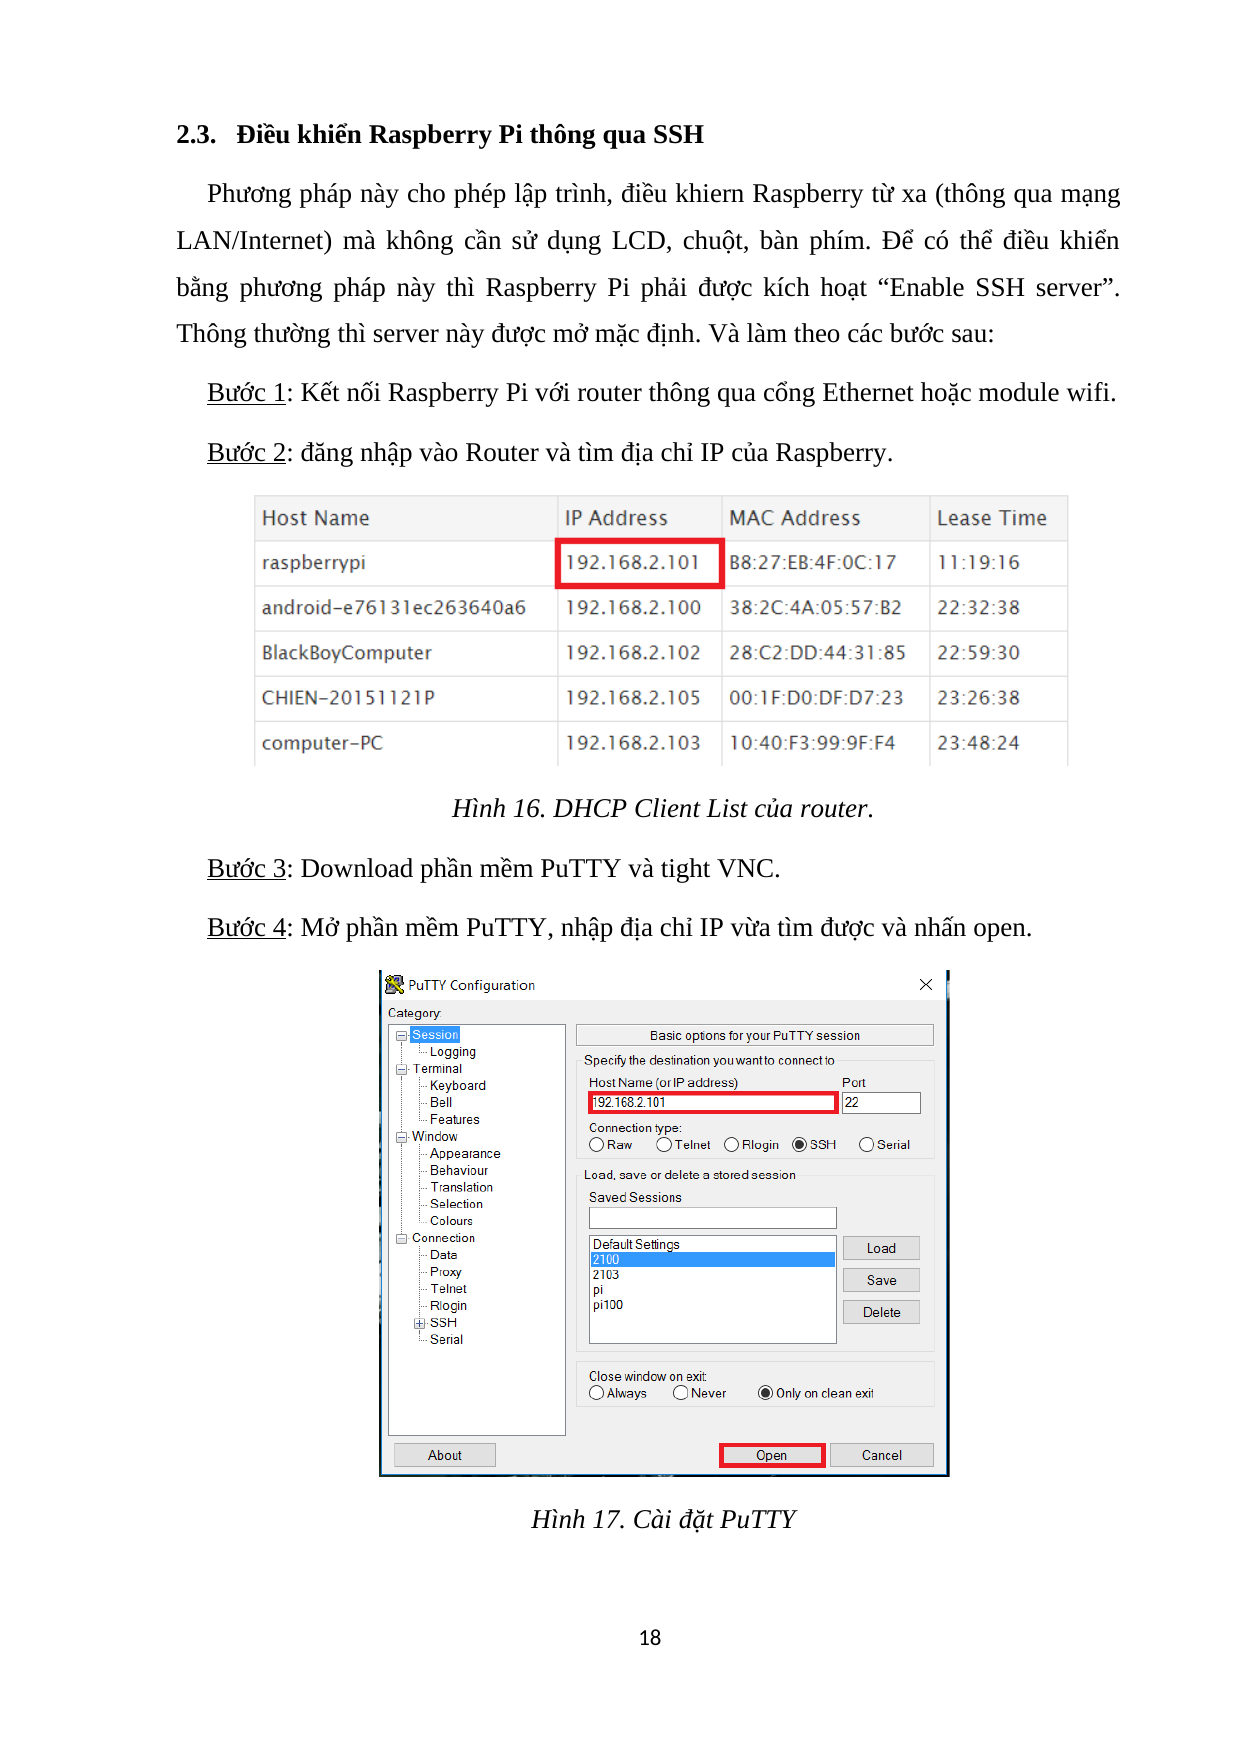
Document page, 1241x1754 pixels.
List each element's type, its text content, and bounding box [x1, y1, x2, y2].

text Bước 4: Mở phần mềm PuTTY, nhập địa chỉ IP vừa tìm được và nhấn open. [176, 911, 1122, 942]
text Hình 16. DHCP Client List của router. [176, 792, 1122, 824]
picture [379, 970, 950, 1477]
text Bước 2: đăng nhập vào Router và tìm địa chỉ IP của Raspberry. [176, 436, 1122, 467]
text Hình 17. Cài đặt PuTTY [176, 1503, 1122, 1534]
text Phương pháp này cho phép lập trình, điều khiern Raspberry từ xa (thông qua mạng LAN/Internet) mà không cần sử dụng LCD, chuột, bàn phím. Để có thể điều khiển bằng phương pháp này thì Raspberry Pi phải được kích hoạt “Enable SSH server”. Thông thường thì server này được mở mặc định. Và làm theo các bước sau: [176, 177, 1122, 348]
text Bước 1: Kết nối Raspberry Pi với router thông qua cổng Ethernet hoặc module wifi. [176, 376, 1122, 408]
picture [253, 494, 1075, 766]
text Bước 3: Download phần mềm PuTTY và tight VNC. [176, 852, 1122, 883]
list Điều khiển Raspberry Pi thông qua SSH [176, 118, 1122, 149]
